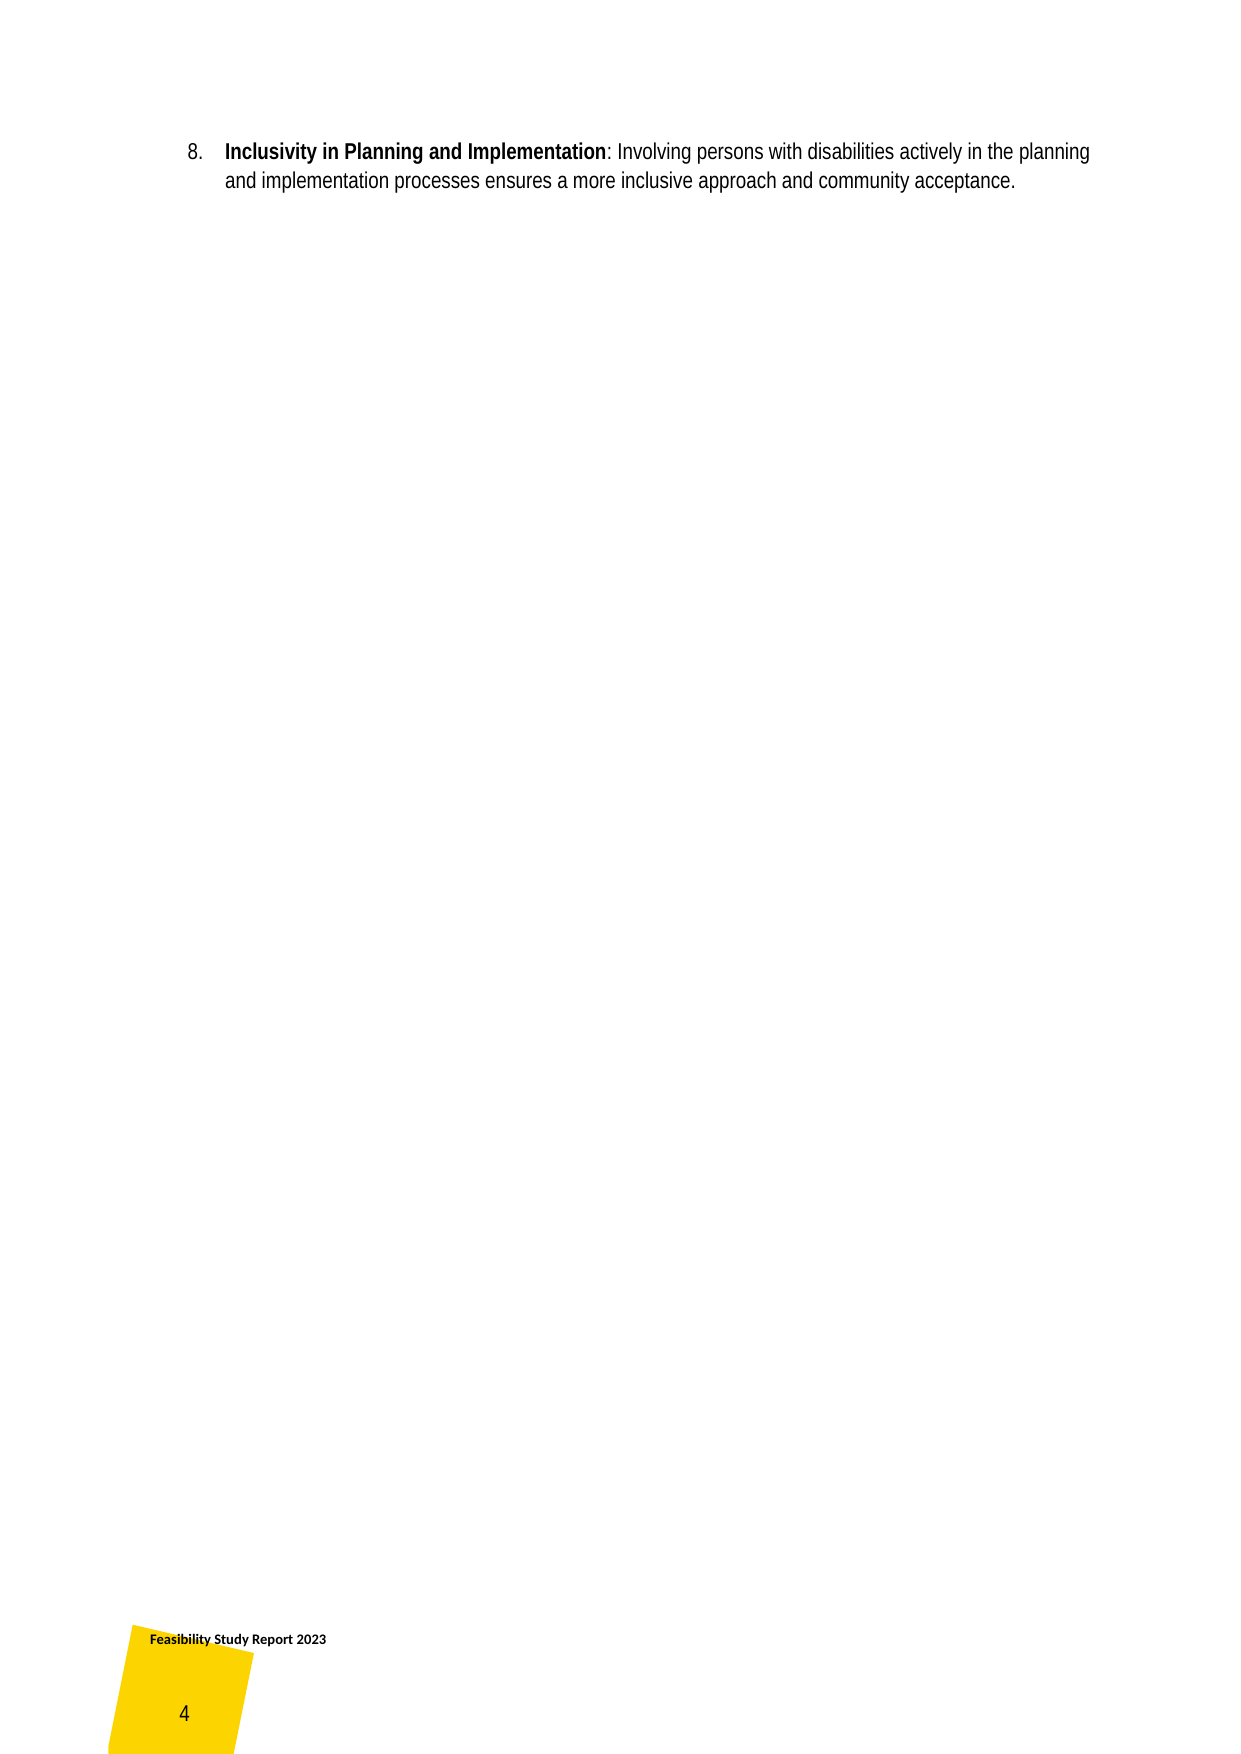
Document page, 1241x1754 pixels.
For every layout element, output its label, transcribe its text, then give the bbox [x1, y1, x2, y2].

list Inclusivity in Planning and Implementation: Involving persons with disabilities actively in the planning and implementation processes ensures a more inclusive approach and community acceptance. [187, 138, 1090, 193]
